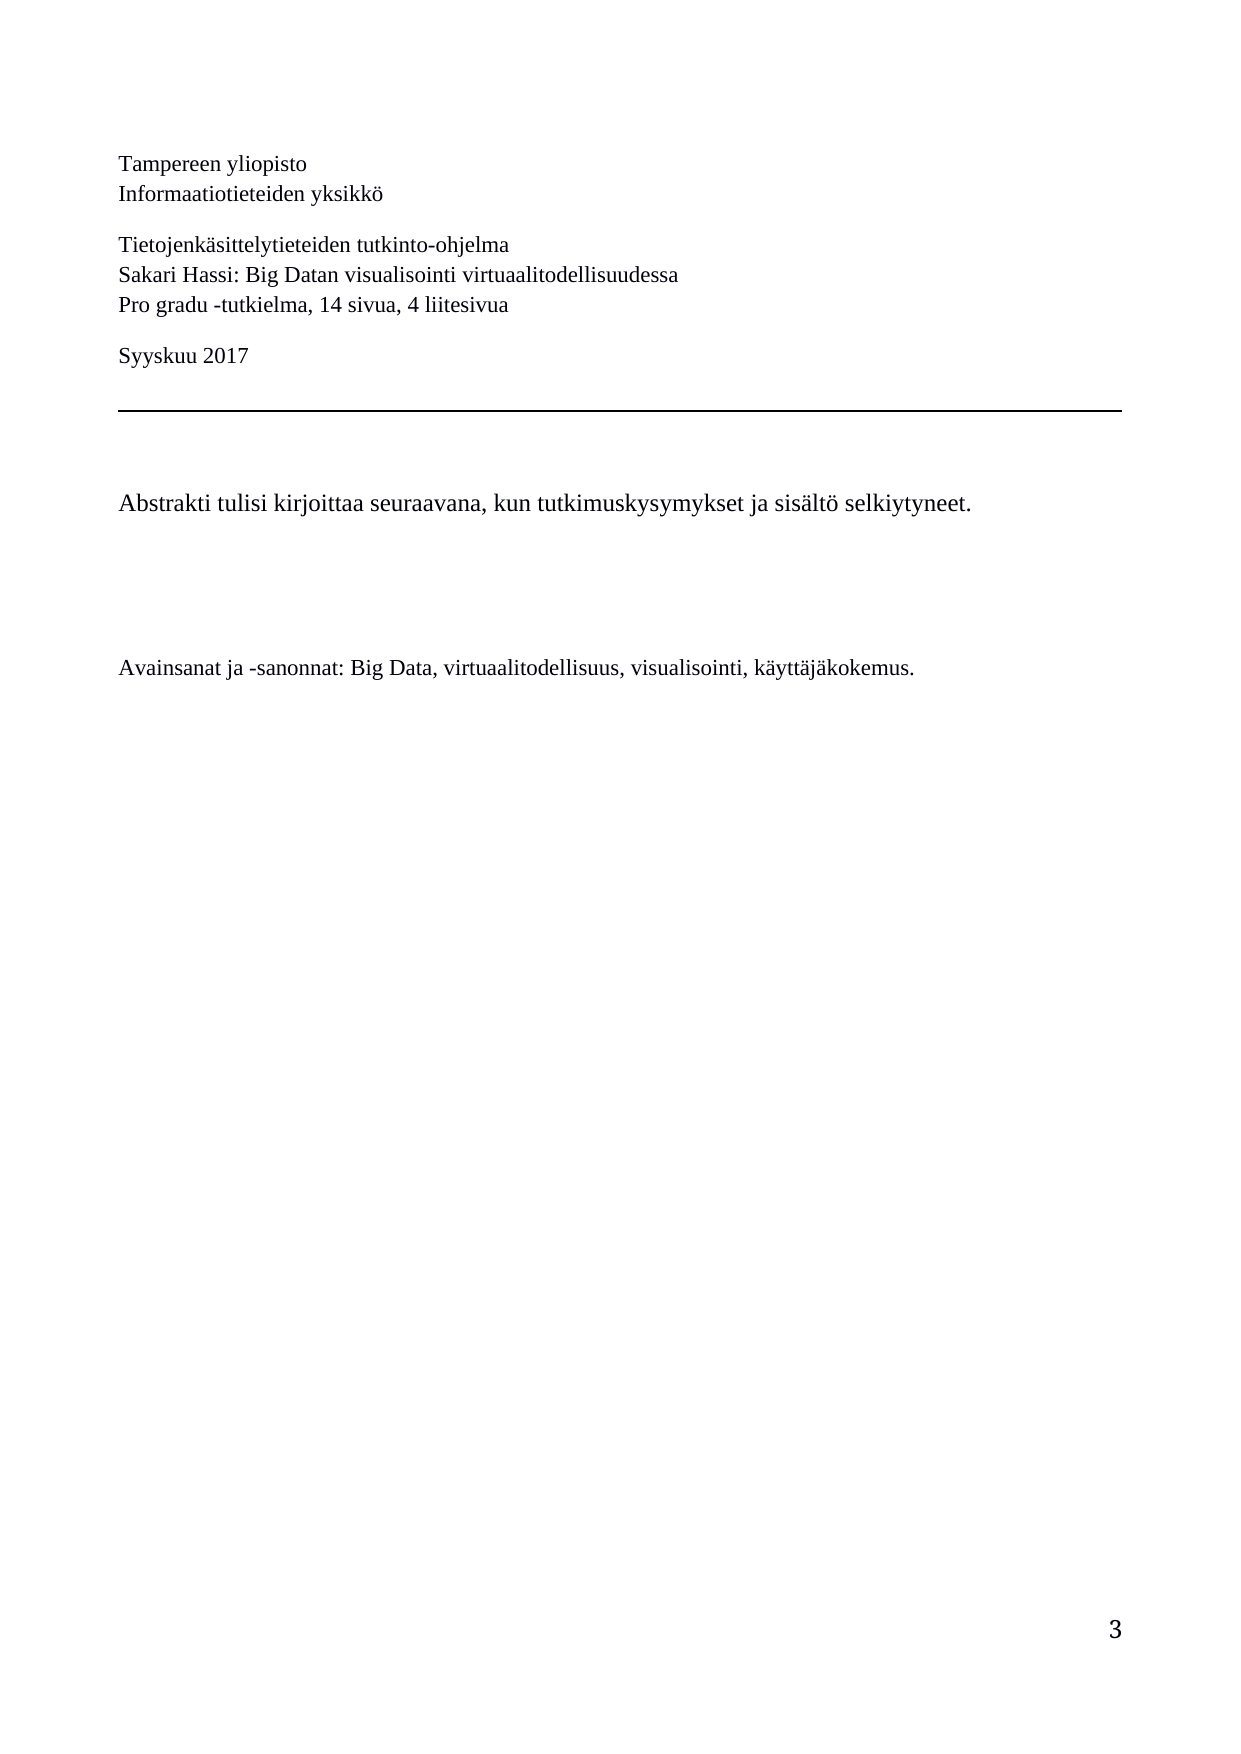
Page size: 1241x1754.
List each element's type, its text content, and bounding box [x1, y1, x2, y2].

text Tietojenkäsittelytieteiden tutkinto-ohjelma Sakari Hassi: Big Datan visualisointi virtuaalitodellisuudessa Pro gradu -tutkielma, 14 sivua, 4 liitesivua [118, 231, 1122, 318]
text Tampereen yliopisto Informaatiotieteiden yksikkö [118, 149, 1122, 206]
text Avainsanat ja -sanonnat: Big Data, virtuaalitodellisuus, visualisointi, käyttäjäkokemus. [118, 654, 1122, 680]
text Abstrakti tulisi kirjoittaa seuraavana, kun tutkimuskysymykset ja sisältö selkiytyneet. [118, 488, 1122, 516]
text Syyskuu 2017 [118, 342, 1122, 410]
